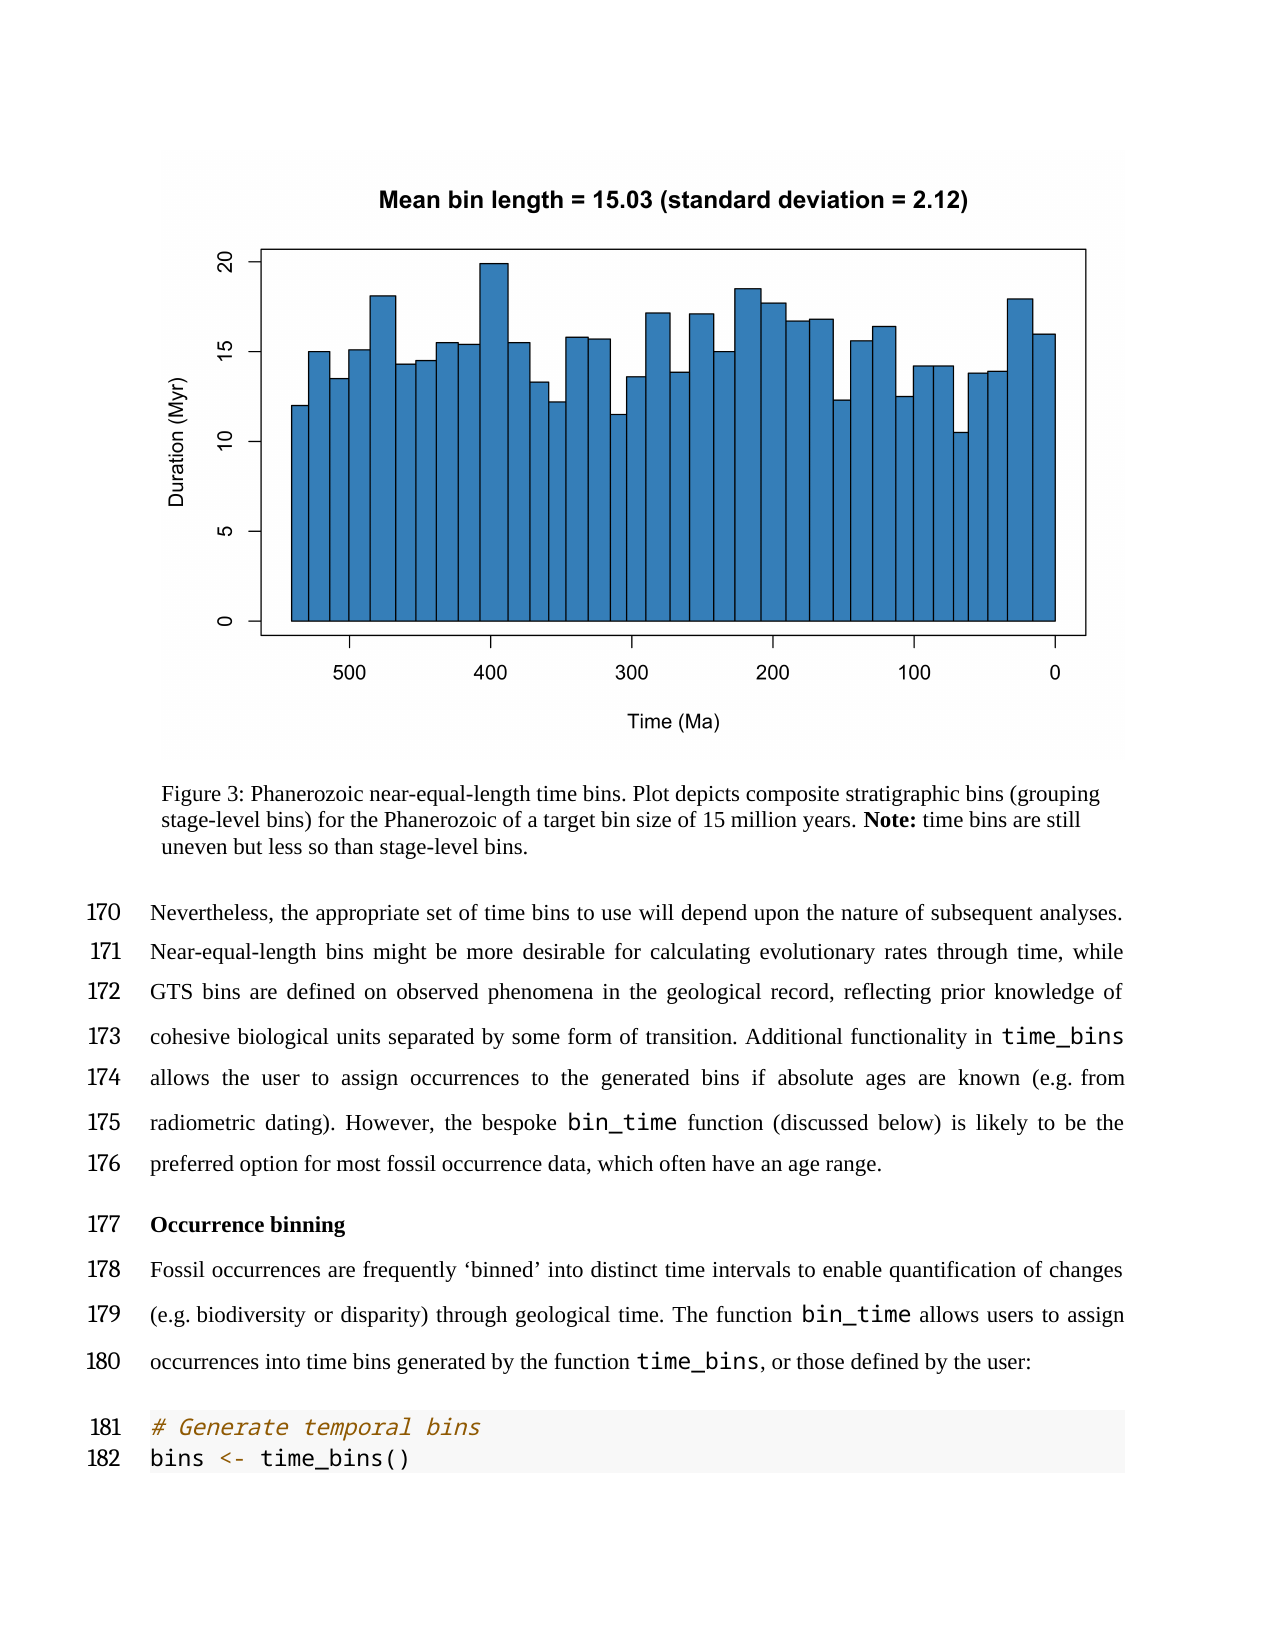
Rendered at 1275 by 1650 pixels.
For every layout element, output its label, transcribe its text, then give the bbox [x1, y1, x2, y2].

subtitle Occurrence binning [150, 1211, 1125, 1237]
picture [161, 150, 1125, 760]
table_header Figure 3: Phanerozoic near-equal-length time bins. Plot depicts composite stratigraphic bins (grouping stage-level bins) for the Phanerozoic of a target bin size of 15 million years. Note: time bins are still uneven but less so than stage-level bins. [150, 150, 1125, 880]
text Nevertheless, the appropriate set of time bins to use will depend upon the nature of subsequent analyses. Near-equal-length bins might be more desirable for calculating evolutionary rates through time, while GTS bins are defined on observed phenomena in the geological record, reflecting prior knowledge of cohesive biological units separated by some form of transition. Additional functionality in time_bins allows the user to assign occurrences to the generated bins if absolute ages are known (e.g. from radiometric dating). However, the bespoke bin_time function (discussed below) is likely to be the preferred option for most fossil occurrence data, which often have an age range. [150, 899, 1125, 1177]
text Fossil occurrences are frequently ‘binned’ into distinct time intervals to enable quantification of changes (e.g. biodiversity or disparity) through geological time. The function bin_time allows users to assign occurrences into time bins generated by the function time_bins, or those defined by the user: [150, 1256, 1125, 1376]
text # Generate temporal bins bins <- time_bins() # Assign occurrences to bins bin_time(occdf = tetrapods, bins = bins, method = "mid") [411, 1410, 1125, 1473]
